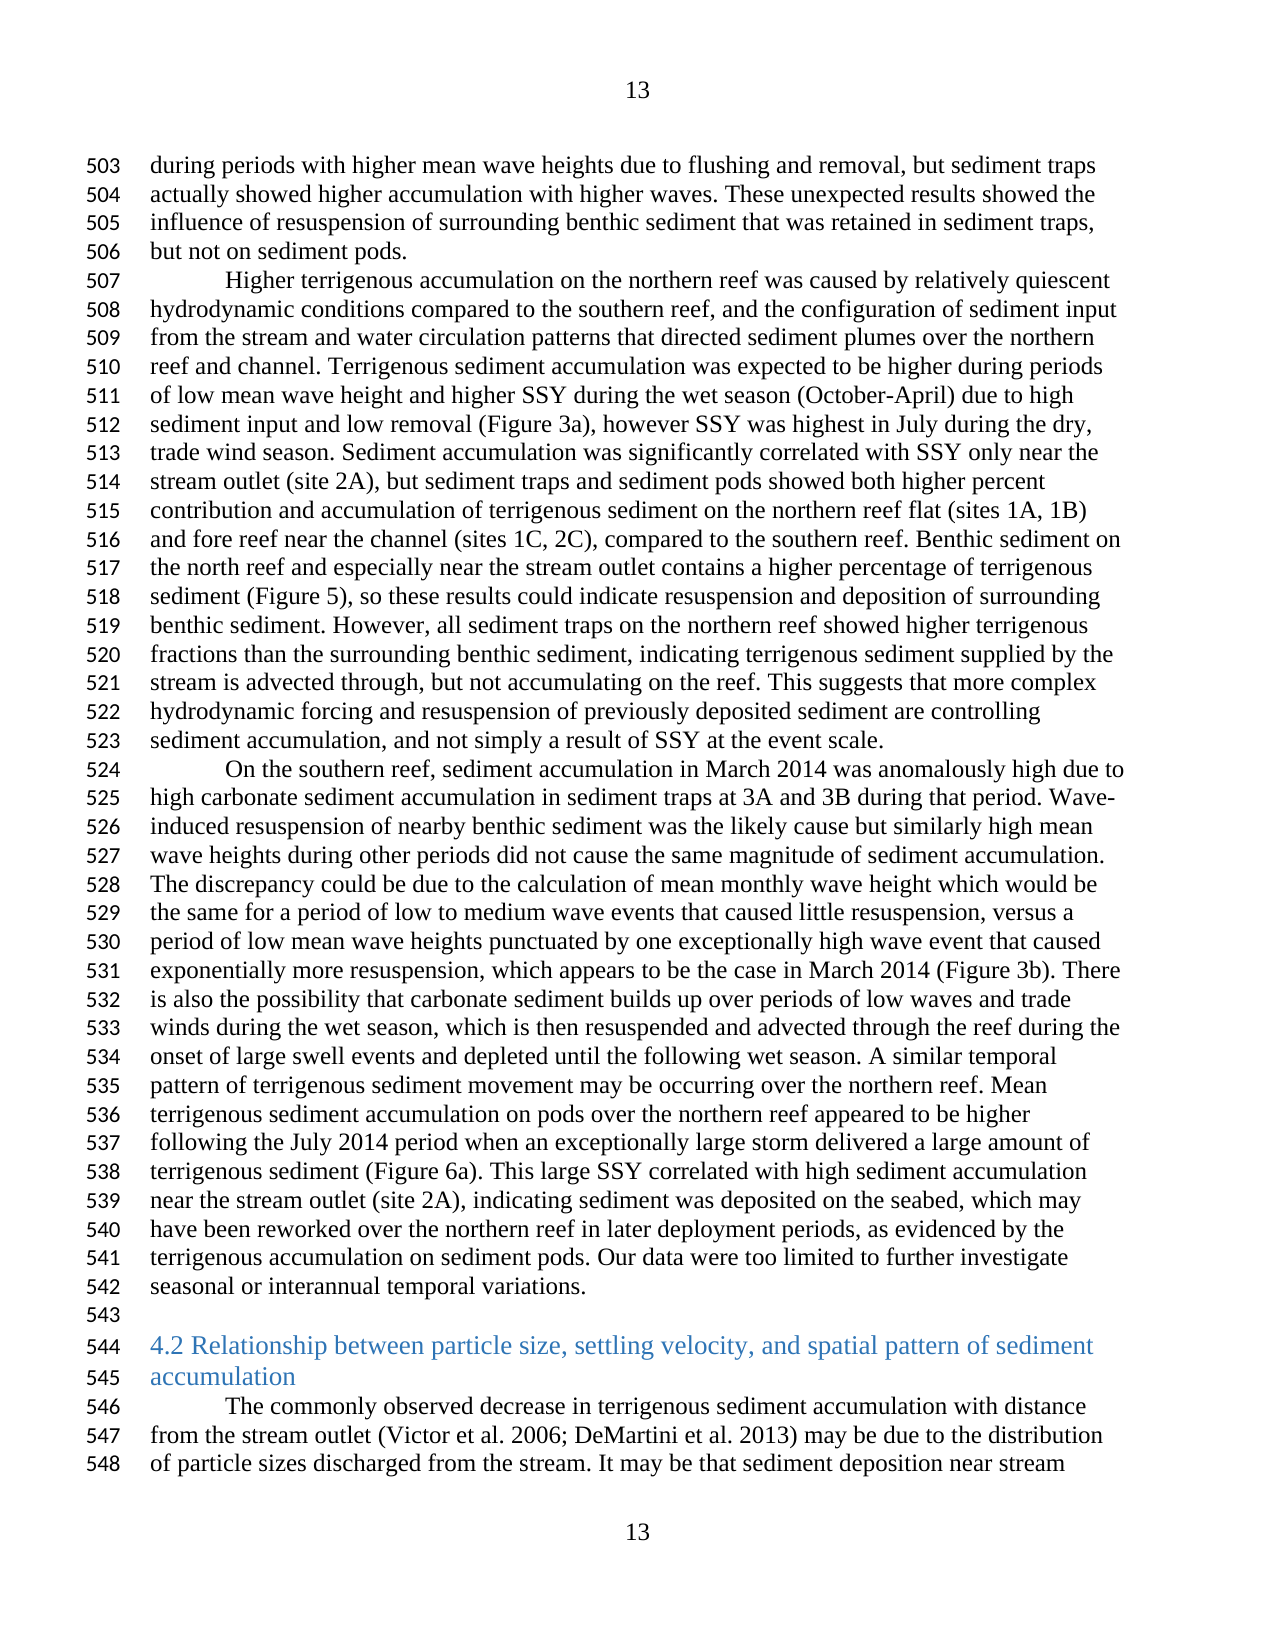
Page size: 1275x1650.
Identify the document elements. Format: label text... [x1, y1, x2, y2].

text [150, 150, 1125, 265]
subtitle 4.2 Relationship between particle size, settling velocity, and spatial pattern of sediment accumulation [150, 1329, 1125, 1391]
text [150, 1391, 1125, 1477]
text Higher terrigenous accumulation on the northern reef was caused by relatively quiescent hydrodynamic conditions compared to the southern reef, and the configuration of sediment input from the stream and water circulation patterns that directed sediment plumes over the northern reef and channel. Terrigenous sediment accumulation was expected to be higher during periods of low mean wave height and higher SSY during the wet season (October-April) due to high sediment input and low removal (Figure 3a), however SSY was highest in July during the dry, trade wind season. Sediment accumulation was significantly correlated with SSY only near the stream outlet (site 2A), but sediment traps and sediment pods showed both higher percent contribution and accumulation of terrigenous sediment on the northern reef flat (sites 1A, 1B) and fore reef near the channel (sites 1C, 2C), compared to the southern reef. Benthic sediment on the north reef and especially near the stream outlet contains a higher percentage of terrigenous sediment (Figure 5), so these results could indicate resuspension and deposition of surrounding benthic sediment. However, all sediment traps on the northern reef showed higher terrigenous fractions than the surrounding benthic sediment, indicating terrigenous sediment supplied by the stream is advected through, but not accumulating on the reef. This suggests that more complex hydrodynamic forcing and resuspension of previously deposited sediment are controlling sediment accumulation, and not simply a result of SSY at the event scale. [150, 265, 1125, 754]
text On the southern reef, sediment accumulation in March 2014 was anomalously high due to high carbonate sediment accumulation in sediment traps at 3A and 3B during that period. Wave-induced resuspension of nearby benthic sediment was the likely cause but similarly high mean wave heights during other periods did not cause the same magnitude of sediment accumulation. The discrepancy could be due to the calculation of mean monthly wave height which would be the same for a period of low to medium wave events that caused little resuspension, versus a period of low mean wave heights punctuated by one exceptionally high wave event that caused exponentially more resuspension, which appears to be the case in March 2014 (Figure 3b). There is also the possibility that carbonate sediment builds up over periods of low waves and trade winds during the wet season, which is then resuspended and advected through the reef during the onset of large swell events and depleted until the following wet season. A similar temporal pattern of terrigenous sediment movement may be occurring over the northern reef. Mean terrigenous sediment accumulation on pods over the northern reef appeared to be higher following the July 2014 period when an exceptionally large storm delivered a large amount of terrigenous sediment (Figure 6a). This large SSY correlated with high sediment accumulation near the stream outlet (site 2A), indicating sediment was deposited on the seabed, which may have been reworked over the northern reef in later deployment periods, as evidenced by the terrigenous accumulation on sediment pods. Our data were too limited to further investigate seasonal or interannual temporal variations. [150, 754, 1125, 1300]
